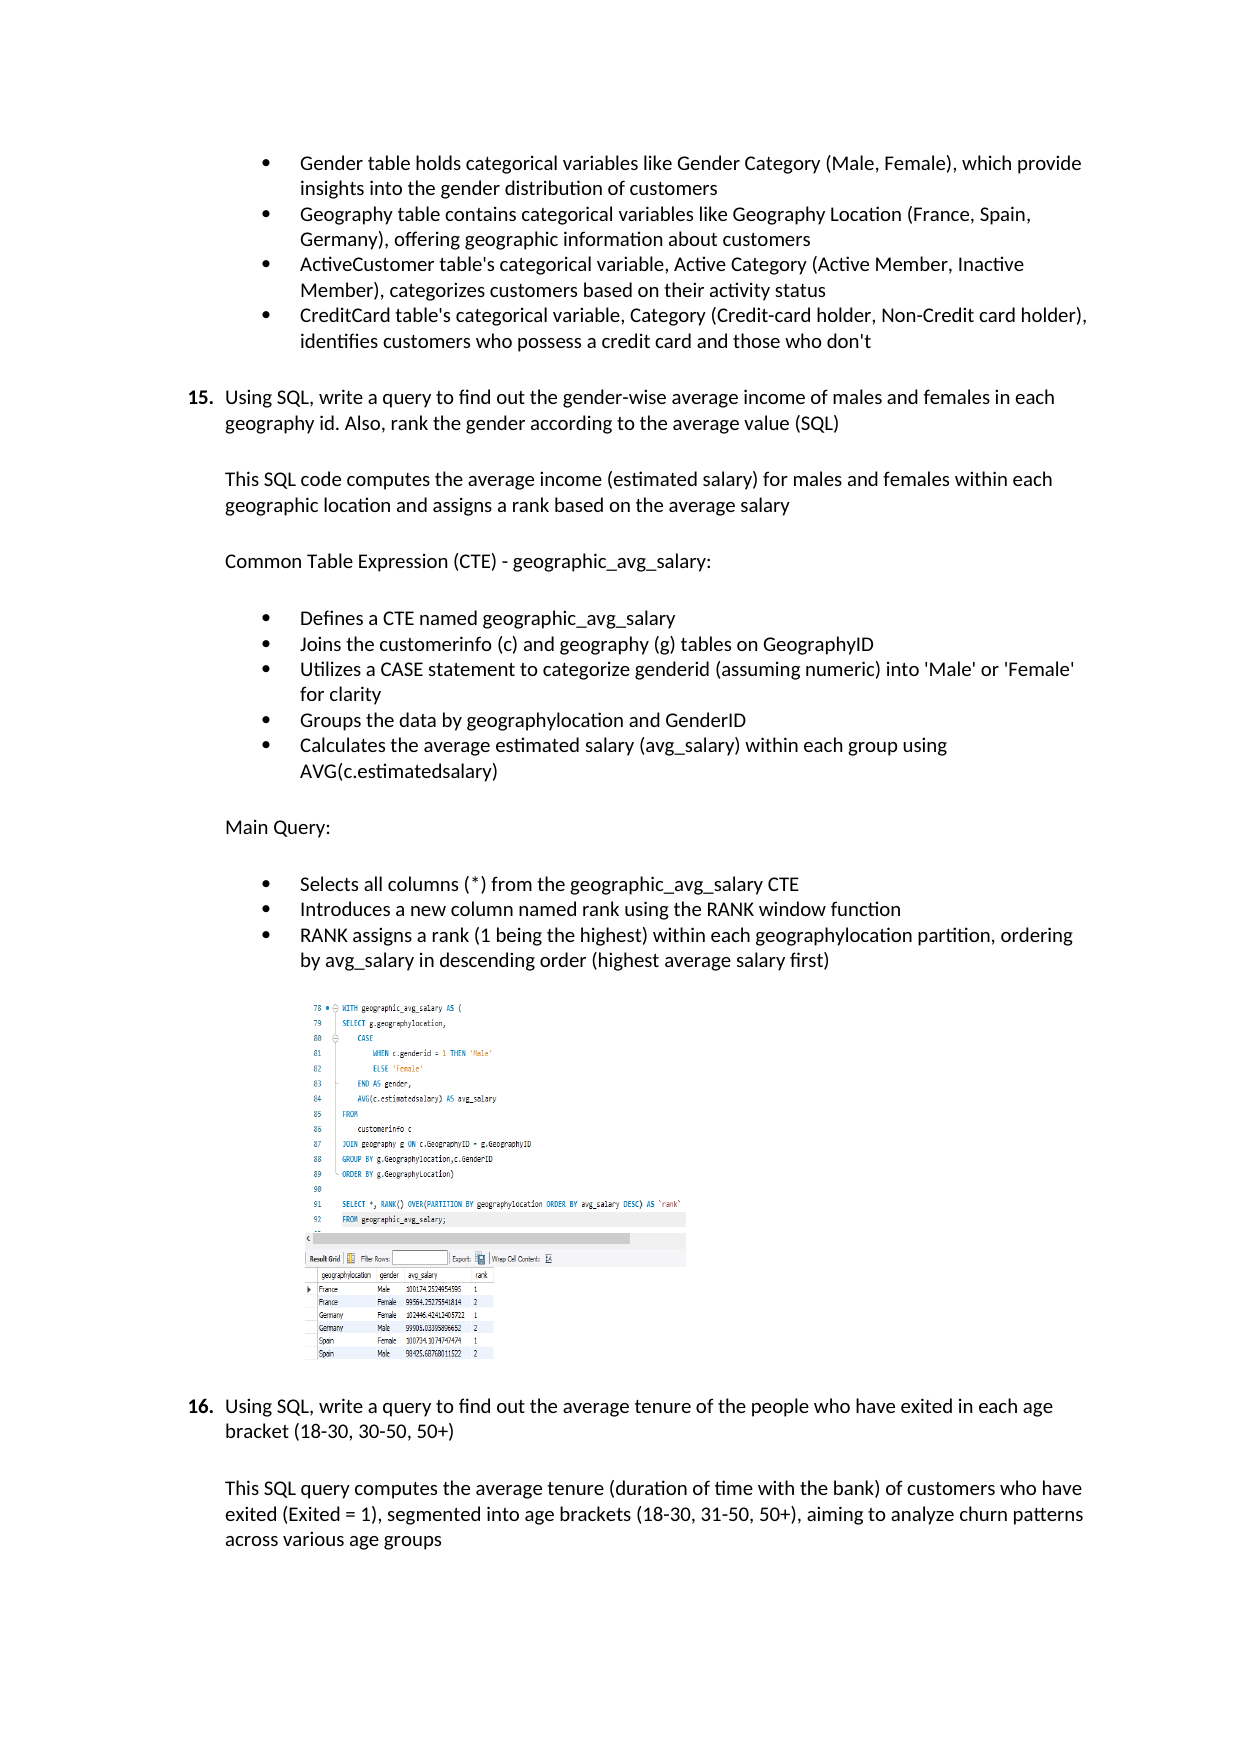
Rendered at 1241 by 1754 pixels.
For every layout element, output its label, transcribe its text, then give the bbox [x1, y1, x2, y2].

list Utilizes a CASE statement to categorize genderid (assuming numeric) into 'Male' or 'Female' for clarity [262, 656, 1090, 707]
list Using SQL, write a query to find out the gender-wise average income of males and females in each geography id. Also, rank the gender according to the average value (SQL) [187, 384, 1090, 435]
picture [305, 998, 686, 1362]
text This SQL query computes the average tenure (duration of time with the bank) of customers who have exited (Exited = 1), segmented into age brackets (18-30, 31-50, 50+), aiming to analyze churn patterns across various age groups [225, 1475, 1090, 1552]
list Calculates the average estimated salary (avg_salary) within each group using AVG(c.estimatedsalary) [262, 732, 1090, 783]
list RANK assigns a rank (1 being the highest) within each geographylocation partition, ordering by avg_salary in descending order (highest average salary first) [262, 922, 1090, 973]
text This SQL code computes the average income (estimated salary) for males and females within each geographic location and assigns a rank based on the average salary [225, 467, 1090, 517]
list Geography table contains categorical variables like Geography Location (France, Spain, Germany), offering geographic information about customers [262, 201, 1090, 252]
list Gender table holds categorical variables like Gender Category (Male, Female), which provide insights into the gender distribution of customers [262, 150, 1090, 201]
list Defines a CTE named geographic_avg_salary [262, 605, 1090, 631]
list Groups the data by geographylocation and GenderID [262, 707, 1090, 732]
list CreditCard table's categorical variable, Category (Credit-card holder, Non-Credit card holder), identifies customers who possess a credit card and those who don't [262, 302, 1090, 353]
text Common Table Expression (CTE) - geographic_avg_salary: [225, 549, 1090, 574]
list Selects all columns (*) from the geographic_avg_salary CTE [262, 871, 1090, 897]
list Introduces a new column named rank using the RANK window function [262, 897, 1090, 922]
list ActiveCustomer table's categorical variable, Active Category (Active Member, Inactive Member), categorizes customers based on their activity status [262, 252, 1090, 302]
list Joins the customerinfo (c) and geography (g) tables on GeographyID [262, 631, 1090, 656]
list Using SQL, write a query to find out the average tenure of the people who have exited in each age bracket (18-30, 30-50, 50+) [187, 1393, 1090, 1444]
text Main Query: [225, 814, 1090, 840]
